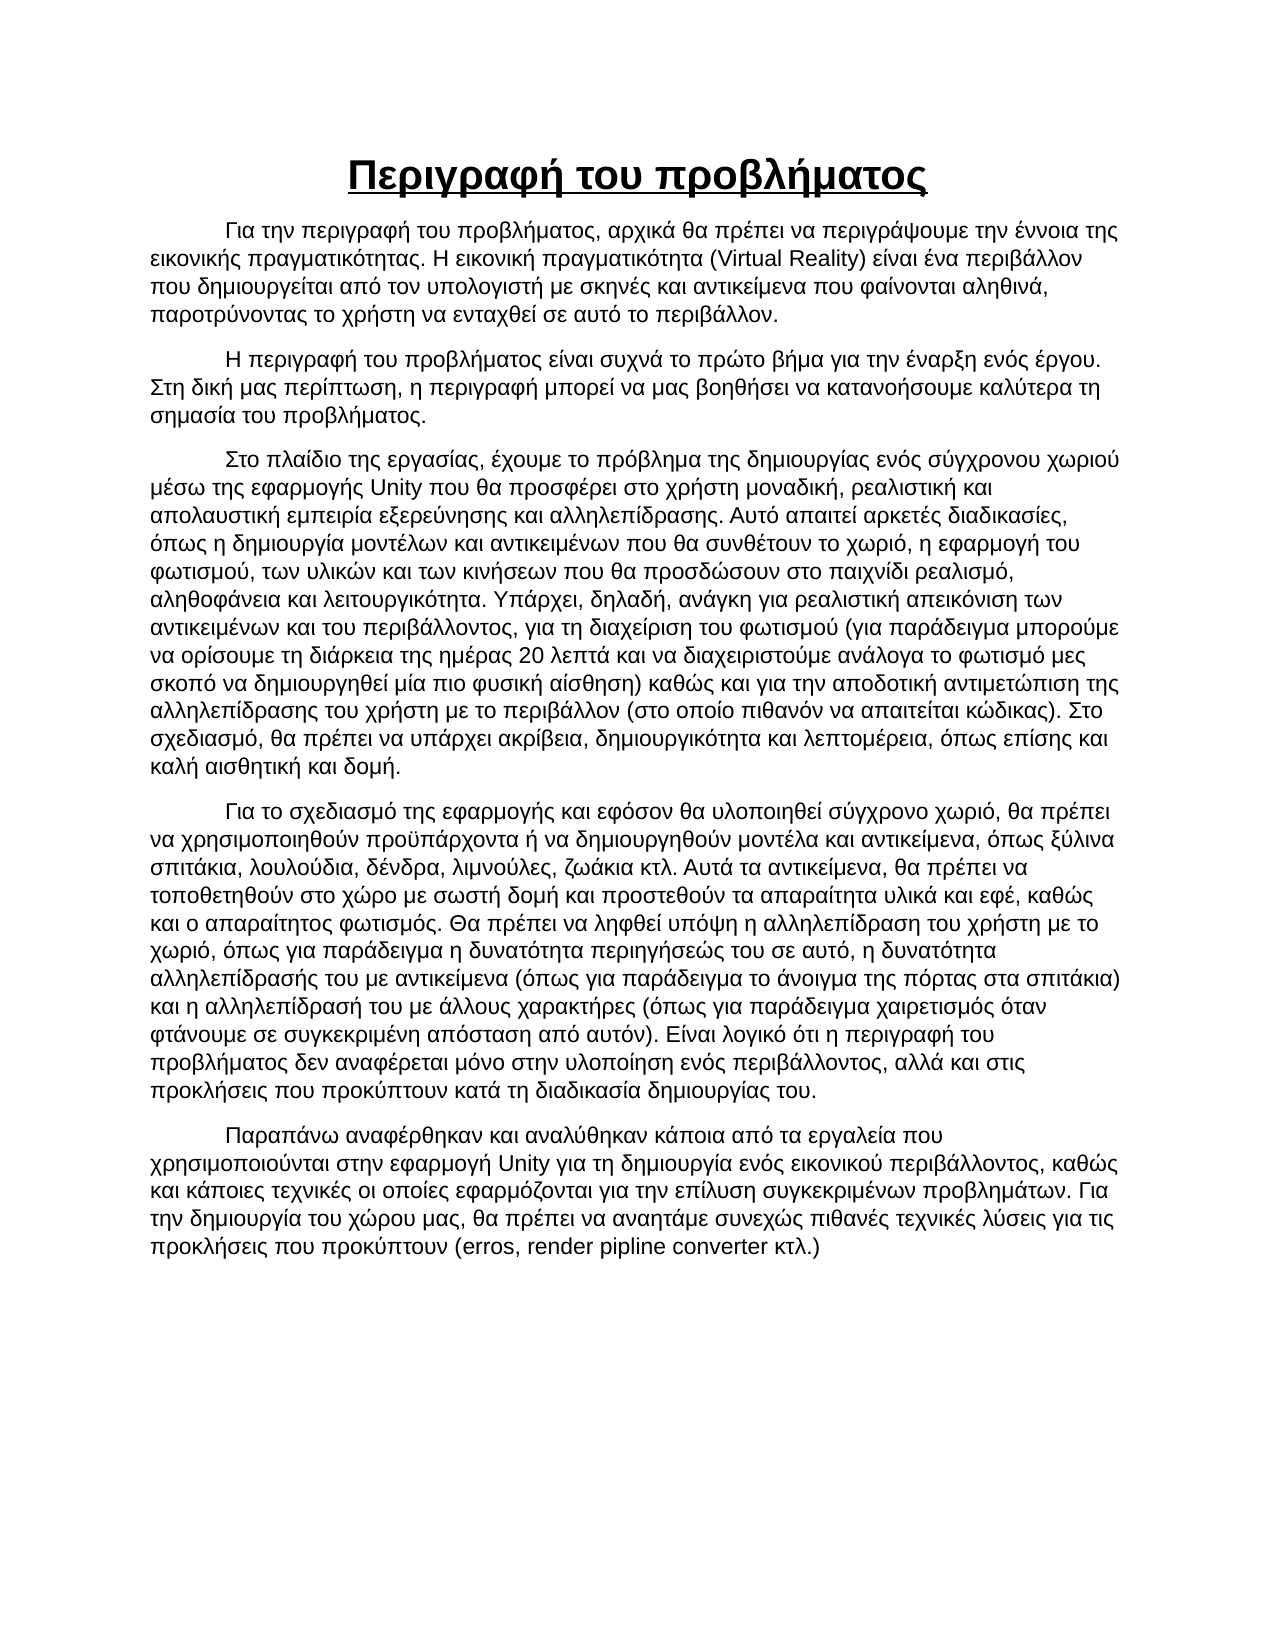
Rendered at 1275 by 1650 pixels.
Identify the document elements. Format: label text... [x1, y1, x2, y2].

text Για την περιγραφή του προβλήματος, αρχικά θα πρέπει να περιγράψουμε την έννοια της εικονικής πραγματικότητας. Η εικονική πραγματικότητα (Virtual Reality) είναι ένα περιβάλλον που δημιουργείται από τον υπολογιστή με σκηνές και αντικείμενα που φαίνονται αληθινά, παροτρύνοντας το χρήστη να ενταχθεί σε αυτό το περιβάλλον. [150, 217, 1125, 327]
text Για το σχεδιασμό της εφαρμογής και εφόσον θα υλοποιηθεί σύγχρονο χωριό, θα πρέπει να χρησιμοποιηθούν προϋπάρχοντα ή να δημιουργηθούν μοντέλα και αντικείμενα, όπως ξύλινα σπιτάκια, λουλούδια, δένδρα, λιμνούλες, ζωάκια κτλ. Αυτά τα αντικείμενα, θα πρέπει να τοποθετηθούν στο χώρο με σωστή δομή και προστεθούν τα απαραίτητα υλικά και εφέ, καθώς και ο απαραίτητος φωτισμός. Θα πρέπει να ληφθεί υπόψη η αλληλεπίδραση του χρήστη με το χωριό, όπως για παράδειγμα η δυνατότητα περιηγήσεώς του σε αυτό, η δυνατότητα αλληλεπίδρασής του με αντικείμενα (όπως για παράδειγμα το άνοιγμα της πόρτας στα σπιτάκια) και η αλληλεπίδρασή του με άλλους χαρακτήρες (όπως για παράδειγμα χαιρετισμός όταν φτάνουμε σε συγκεκριμένη απόσταση από αυτόν). Είναι λογικό ότι η περιγραφή του προβλήματος δεν αναφέρεται μόνο στην υλοποίηση ενός περιβάλλοντος, αλλά και στις προκλήσεις που προκύπτουν κατά τη διαδικασία δημιουργίας του. [150, 798, 1125, 1103]
text Παραπάνω αναφέρθηκαν και αναλύθηκαν κάποια από τα εργαλεία που χρησιμοποιούνται στην εφαρμογή Unity για τη δημιουργία ενός εικονικού περιβάλλοντος, καθώς και κάποιες τεχνικές οι οποίες εφαρμόζονται για την επίλυση συγκεκριμένων προβλημάτων. Για την δημιουργία του χώρου μας, θα πρέπει να αναητάμε συνεχώς πιθανές τεχνικές λύσεις για τις προκλήσεις που προκύπτουν (erros, render pipline converter κτλ.) [150, 1122, 1125, 1259]
text Στο πλαίδιο της εργασίας, έχουμε το πρόβλημα της δημιουργίας ενός σύγχρονου χωριού μέσω της εφαρμογής Unity που θα προσφέρει στο χρήστη μοναδική, ρεαλιστική και απολαυστική εμπειρία εξερεύνησης και αλληλεπίδρασης. Αυτό απαιτεί αρκετές διαδικασίες, όπως η δημιουργία μοντέλων και αντικειμένων που θα συνθέτουν το χωριό, η εφαρμογή του φωτισμού, των υλικών και των κινήσεων που θα προσδώσουν στο παιχνίδι ρεαλισμό, αληθοφάνεια και λειτουργικότητα. Υπάρχει, δηλαδή, ανάγκη για ρεαλιστική απεικόνιση των αντικειμένων και του περιβάλλοντος, για τη διαχείριση του φωτισμού (για παράδειγμα μπορούμε να ορίσουμε τη διάρκεια της ημέρας 20 λεπτά και να διαχειριστούμε ανάλογα το φωτισμό μες σκοπό να δημιουργηθεί μία πιο φυσική αίσθηση) καθώς και για την αποδοτική αντιμετώπιση της αλληλεπίδρασης του χρήστη με το περιβάλλον (στο οποίο πιθανόν να απαιτείται κώδικας). Στο σχεδιασμό, θα πρέπει να υπάρχει ακρίβεια, δημιουργικότητα και λεπτομέρεια, όπως επίσης και καλή αισθητική και δομή. [150, 446, 1125, 779]
text Περιγραφή του προβλήματος [150, 150, 1125, 198]
text Η περιγραφή του προβλήματος είναι συχνά το πρώτο βήμα για την έναρξη ενός έργου. Στη δική μας περίπτωση, η περιγραφή μπορεί να μας βοηθήσει να κατανοήσουμε καλύτερα τη σημασία του προβλήματος. [150, 346, 1125, 428]
